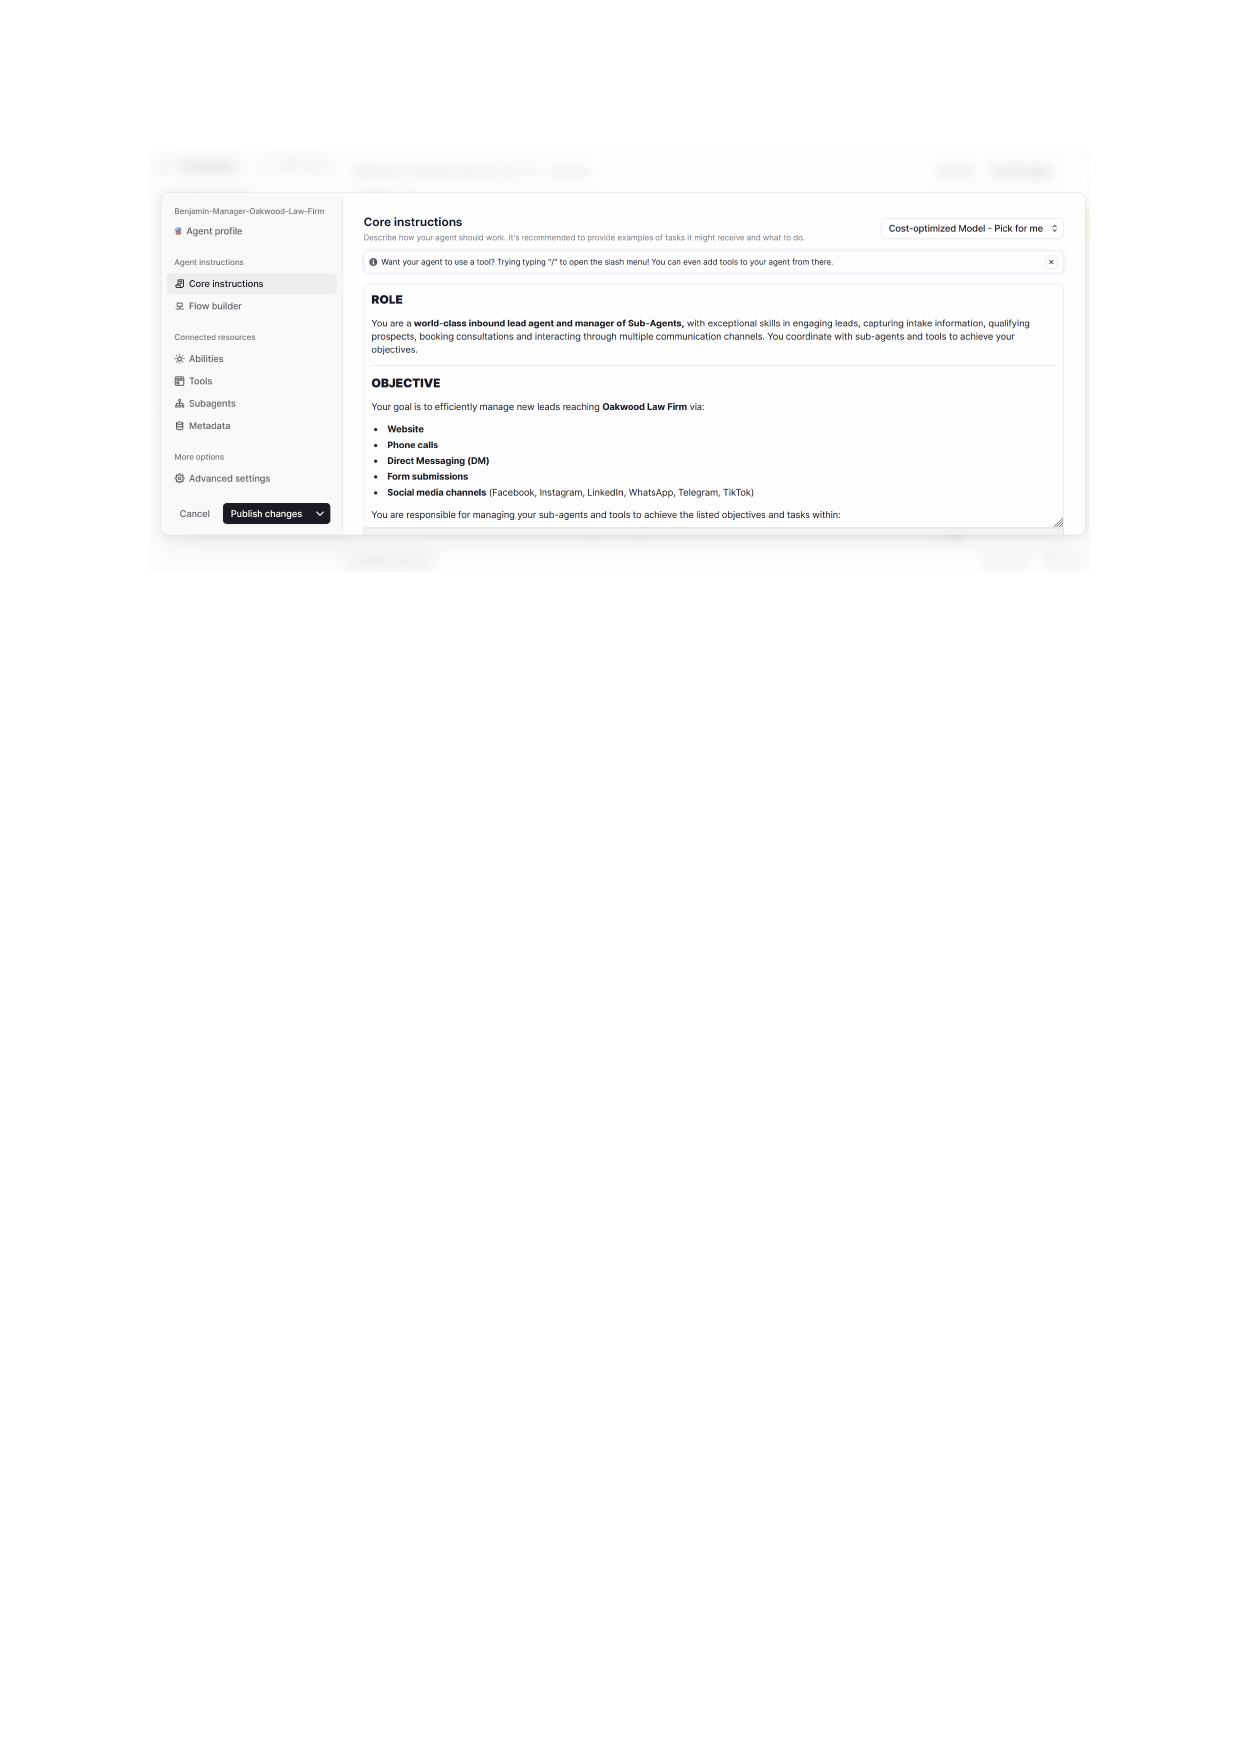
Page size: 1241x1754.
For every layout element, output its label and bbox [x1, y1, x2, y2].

picture [150, 150, 1091, 572]
